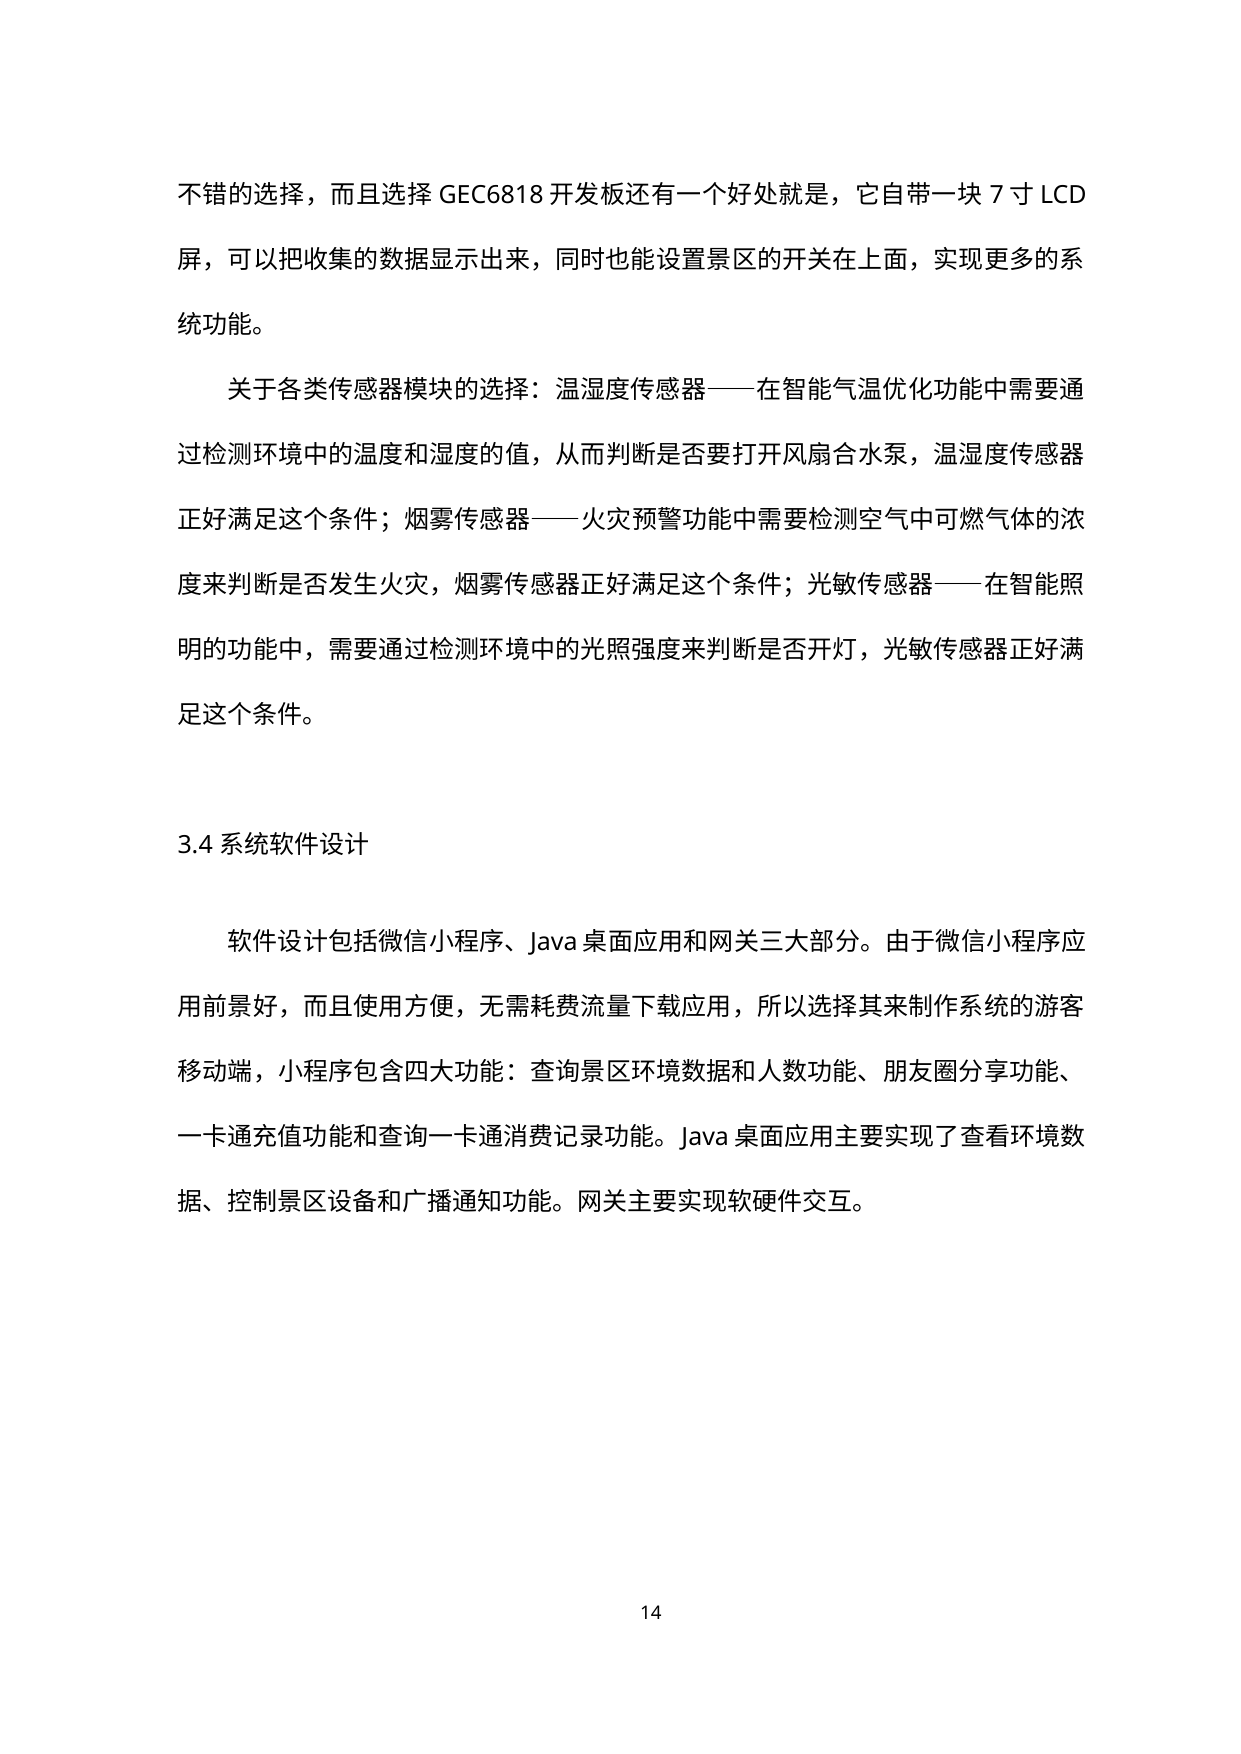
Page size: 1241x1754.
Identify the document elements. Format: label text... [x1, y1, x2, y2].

text 关于各类传感器模块的选择：温湿度传感器——在智能气温优化功能中需要通过检测环境中的温度和湿度的值，从而判断是否要打开风扇合水泵，温湿度传感器正好满足这个条件；烟雾传感器——火灾预警功能中需要检测空气中可燃气体的浓度来判断是否发生火灾，烟雾传感器正好满足这个条件；光敏传感器——在智能照明的功能中，需要通过检测环境中的光照强度来判断是否开灯，光敏传感器正好满足这个条件。 [177, 355, 1087, 745]
text 3.4 系统软件设计 [177, 810, 1087, 875]
text 软件设计包括微信小程序、Java桌面应用和网关三大部分。由于微信小程序应用前景好，而且使用方便，无需耗费流量下载应用，所以选择其来制作系统的游客移动端，小程序包含四大功能：查询景区环境数据和人数功能、朋友圈分享功能、一卡通充值功能和查询一卡通消费记录功能。Java桌面应用主要实现了查看环境数据、控制景区设备和广播通知功能。网关主要实现软硬件交互。 [177, 907, 1087, 1232]
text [177, 160, 1087, 355]
